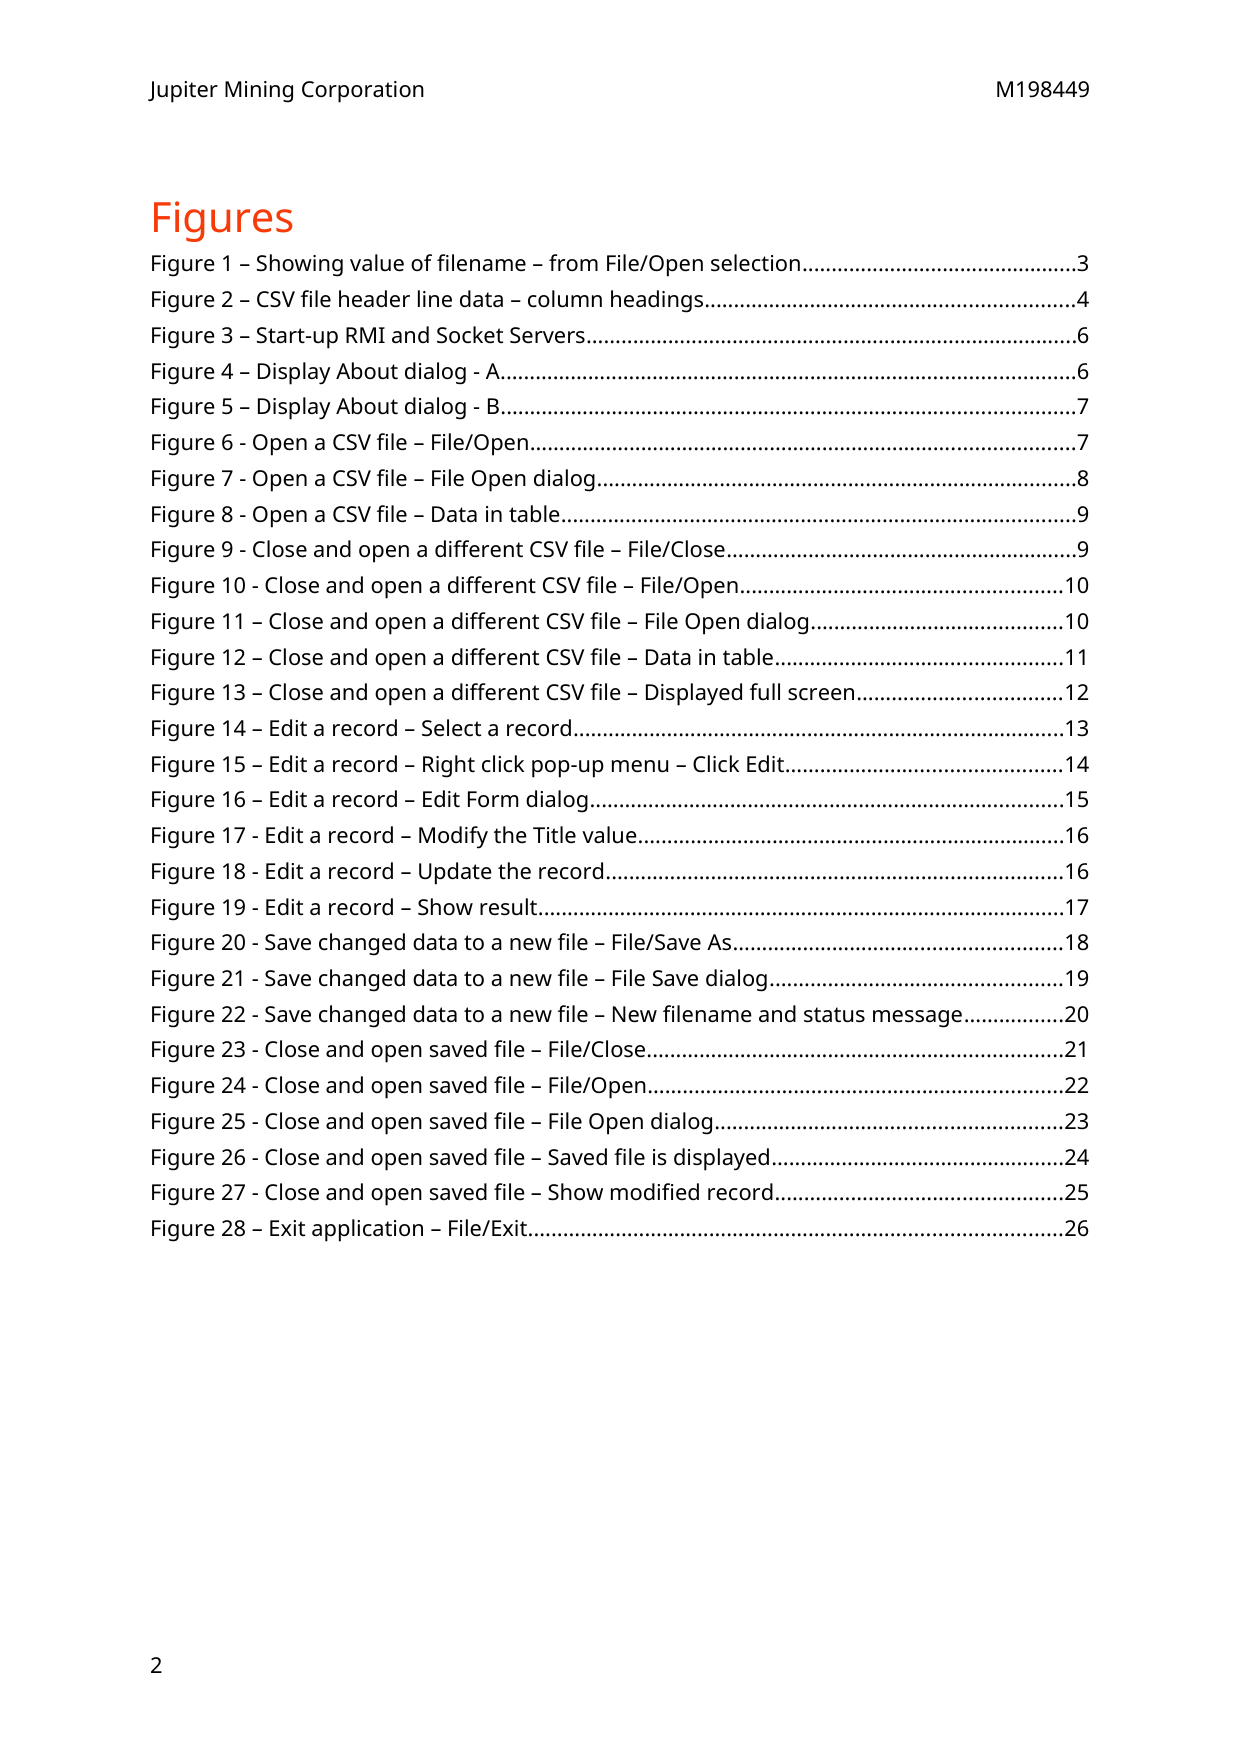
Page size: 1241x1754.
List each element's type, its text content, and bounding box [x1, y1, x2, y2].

text Figure 19 - Edit a record – Show result 17 [150, 892, 1090, 921]
text Figure 28 – Exit application – File/Exit 26 [150, 1213, 1090, 1243]
text Figure 6 - Open a CSV file – File/Open 7 [150, 427, 1090, 457]
text Figure 14 – Edit a record – Select a record 13 [150, 713, 1090, 743]
text Figure 12 – Close and open a different CSV file – Data in table 11 [150, 641, 1090, 671]
text Figure 24 - Close and open saved file – File/Open 22 [150, 1070, 1090, 1100]
text Figure 3 – Start-up RMI and Socket Servers 6 [150, 320, 1090, 350]
text Figure 4 – Display About dialog - A 6 [150, 356, 1090, 385]
text Figure 20 - Save changed data to a new file – File/Save As 18 [150, 927, 1090, 957]
text Figure 7 - Open a CSV file – File Open dialog 8 [150, 463, 1090, 493]
text Figure 1 – Showing value of filename – from File/Open selection 3 [150, 248, 1090, 278]
text Figure 17 - Edit a record – Modify the Title value 16 [150, 820, 1090, 850]
text Figure 23 - Close and open saved file – File/Close 21 [150, 1034, 1090, 1064]
text Figure 10 - Close and open a different CSV file – File/Open 10 [150, 570, 1090, 600]
text Figure 11 – Close and open a different CSV file – File Open dialog 10 [150, 606, 1090, 636]
text Figure 18 - Edit a record – Update the record 16 [150, 856, 1090, 886]
text Figure 5 – Display About dialog - B 7 [150, 391, 1090, 421]
text Figure 8 - Open a CSV file – Data in table 9 [150, 498, 1090, 528]
text Figure 21 - Save changed data to a new file – File Save dialog 19 [150, 963, 1090, 993]
text Figure 25 - Close and open saved file – File Open dialog 23 [150, 1106, 1090, 1136]
text Figure 13 – Close and open a different CSV file – Displayed full screen 12 [150, 677, 1090, 707]
text Figure 16 – Edit a record – Edit Form dialog 15 [150, 784, 1090, 814]
text Figure 27 - Close and open saved file – Show modified record 25 [150, 1177, 1090, 1207]
text Figure 9 - Close and open a different CSV file – File/Close 9 [150, 534, 1090, 564]
subtitle Figures [150, 187, 1090, 244]
text Figure 2 – CSV file header line data – column headings 4 [150, 284, 1090, 314]
text Figure 22 - Save changed data to a new file – New filename and status message 20 [150, 999, 1090, 1028]
text Figure 15 – Edit a record – Right click pop-up menu – Click Edit 14 [150, 749, 1090, 778]
text Figure 26 - Close and open saved file – Saved file is displayed 24 [150, 1142, 1090, 1171]
